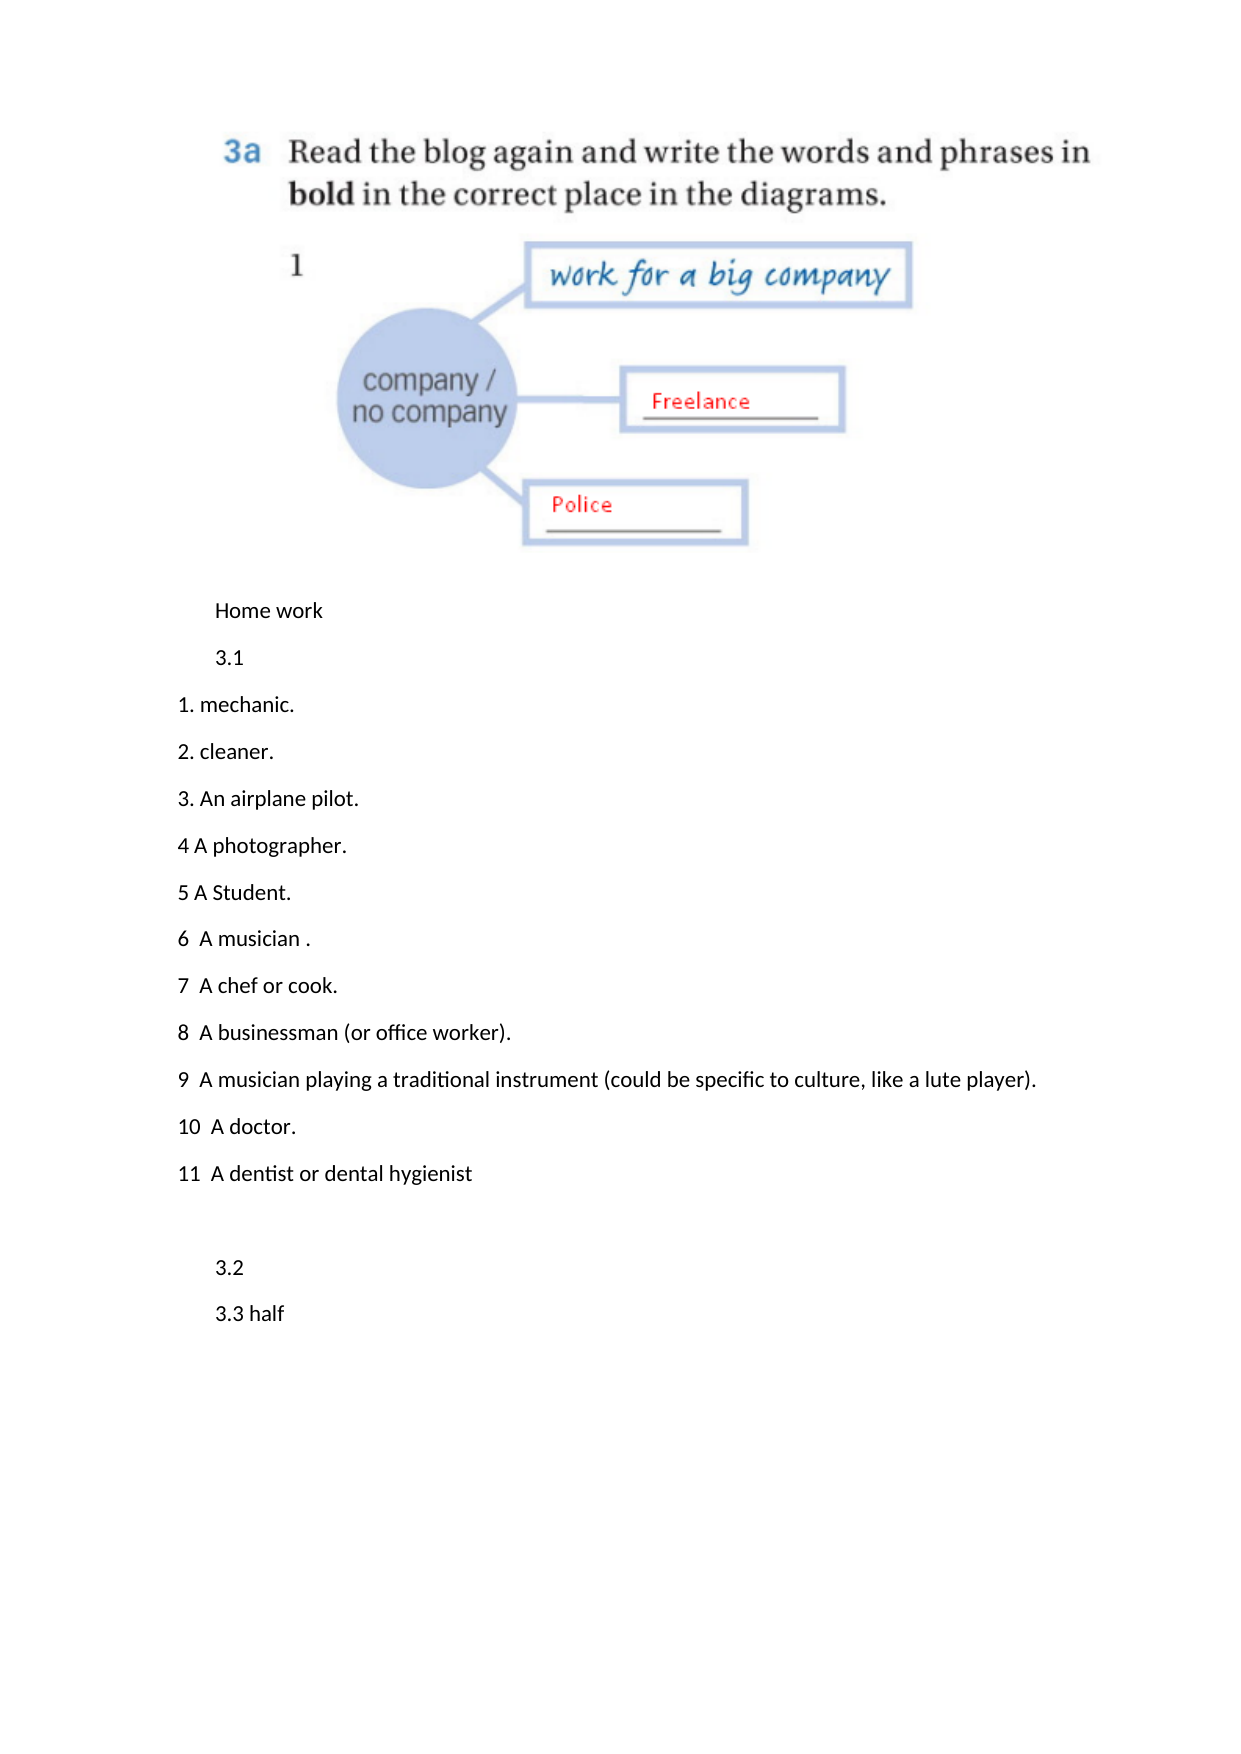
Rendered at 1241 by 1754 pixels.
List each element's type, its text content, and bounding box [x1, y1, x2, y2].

text 8 A businessman (or office worker). [177, 1018, 1152, 1046]
text 3.3 half [215, 1299, 1152, 1327]
text 4 A photographer. [177, 831, 1152, 859]
text 2. cleaner. [177, 737, 1152, 765]
text 1. mechanic. [177, 690, 1152, 718]
text 3.2 [215, 1253, 1152, 1281]
text 9 A musician playing a traditional instrument (could be specific to culture, like a lute player). [177, 1065, 1152, 1093]
text Home work [215, 596, 1152, 624]
text 10 A doctor. [177, 1112, 1152, 1140]
text 7 A chef or cook. [177, 971, 1152, 999]
text 3.1 [215, 643, 1152, 671]
text 5 A Student. [177, 878, 1152, 906]
picture [214, 118, 1110, 578]
text 3. An airplane pilot. [177, 784, 1152, 812]
text 6 A musician . [177, 924, 1152, 952]
text 11 A dentist or dental hygienist [177, 1159, 1152, 1187]
